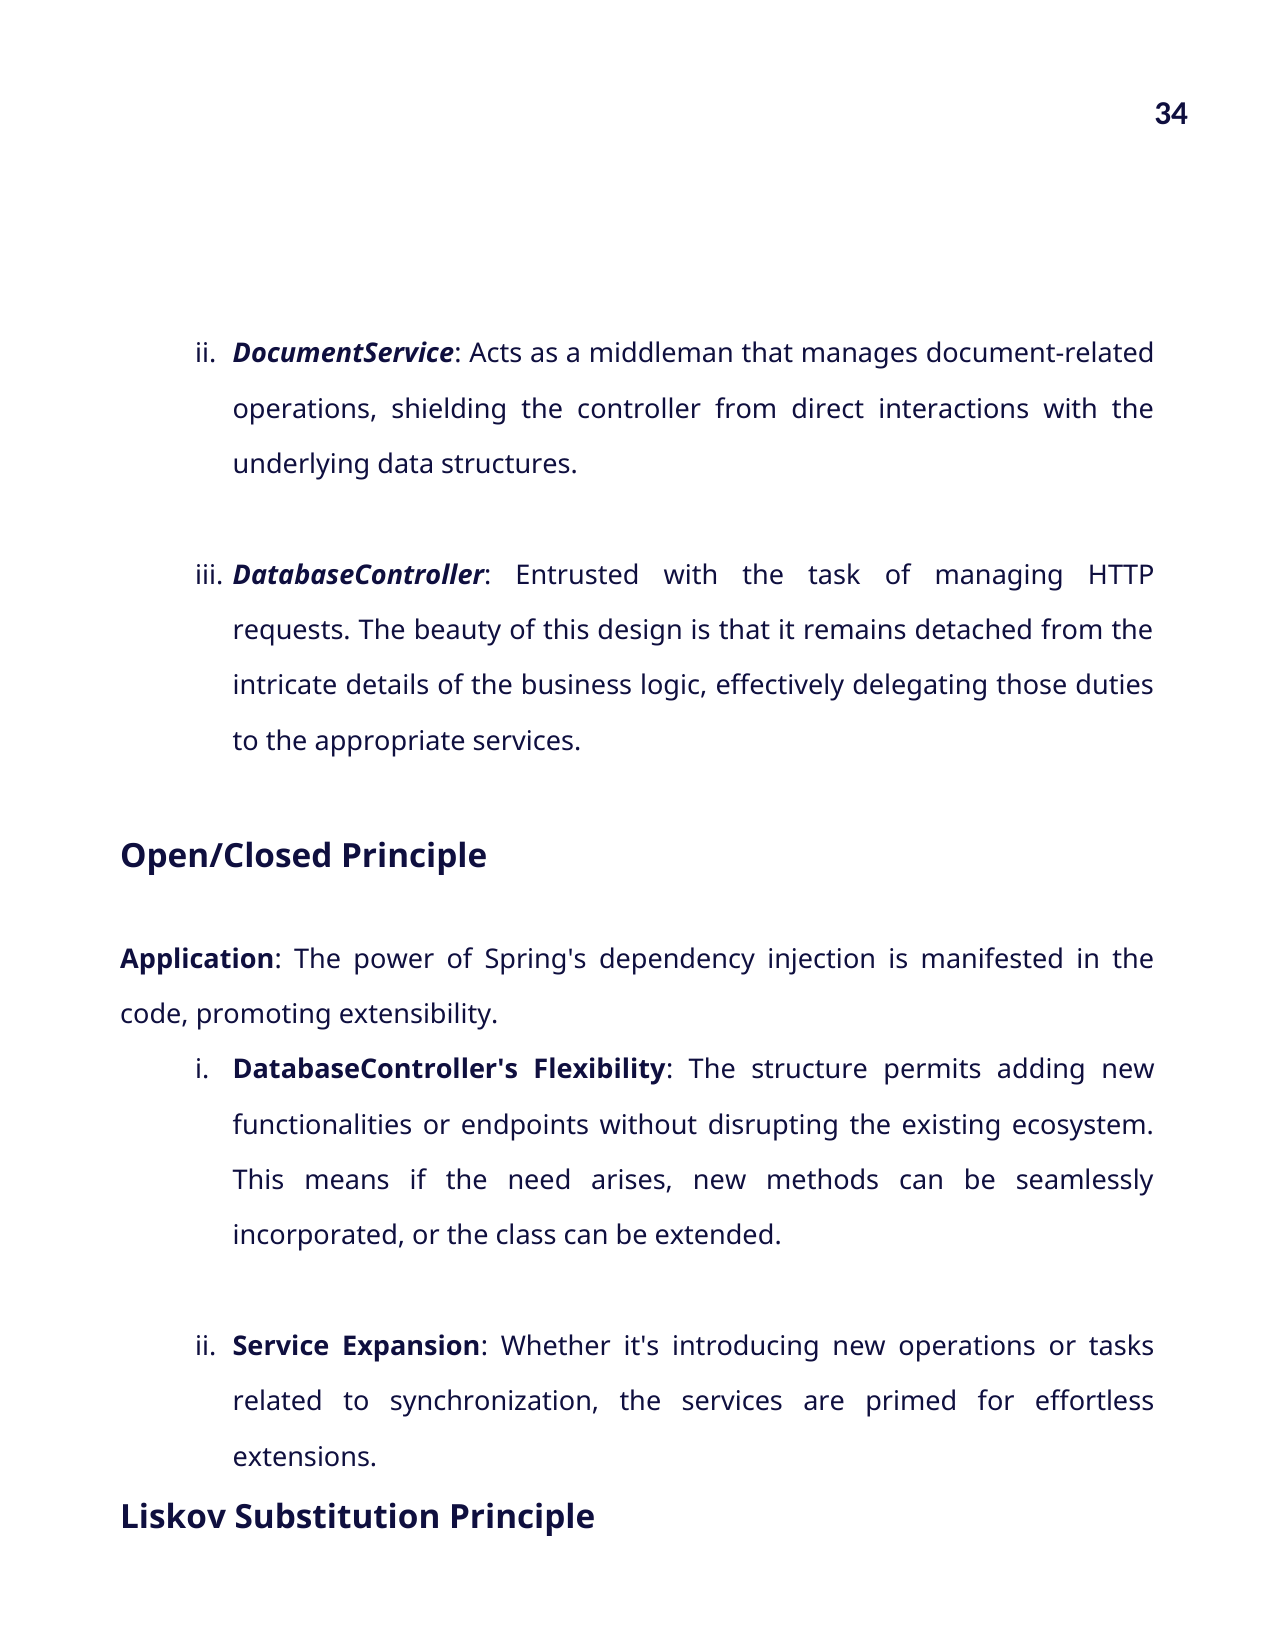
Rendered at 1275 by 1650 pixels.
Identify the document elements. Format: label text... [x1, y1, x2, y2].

subtitle Liskov Substitution Principle [120, 1492, 1155, 1538]
text Application: The power of Spring's dependency injection is manifested in the code, promoting extensibility. [120, 939, 1155, 1031]
list Service Expansion: Whether it's introducing new operations or tasks related to synchronization, the services are primed for effortless extensions. [195, 1326, 1155, 1474]
list DocumentService: Acts as a middleman that manages document-related operations, shielding the controller from direct interactions with the underlying data structures. [195, 334, 1155, 481]
list DatabaseController: Entrusted with the task of managing HTTP requests. The beauty of this design is that it remains detached from the intricate details of the business logic, effectively delegating those duties to the appropriate services. [195, 555, 1155, 758]
subtitle Open/Closed Principle [120, 832, 1155, 877]
list DatabaseController's Flexibility: The structure permits adding new functionalities or endpoints without disrupting the existing ecosystem. This means if the need arises, new methods can be seamlessly incorporated, or the class can be extended. [195, 1050, 1155, 1253]
